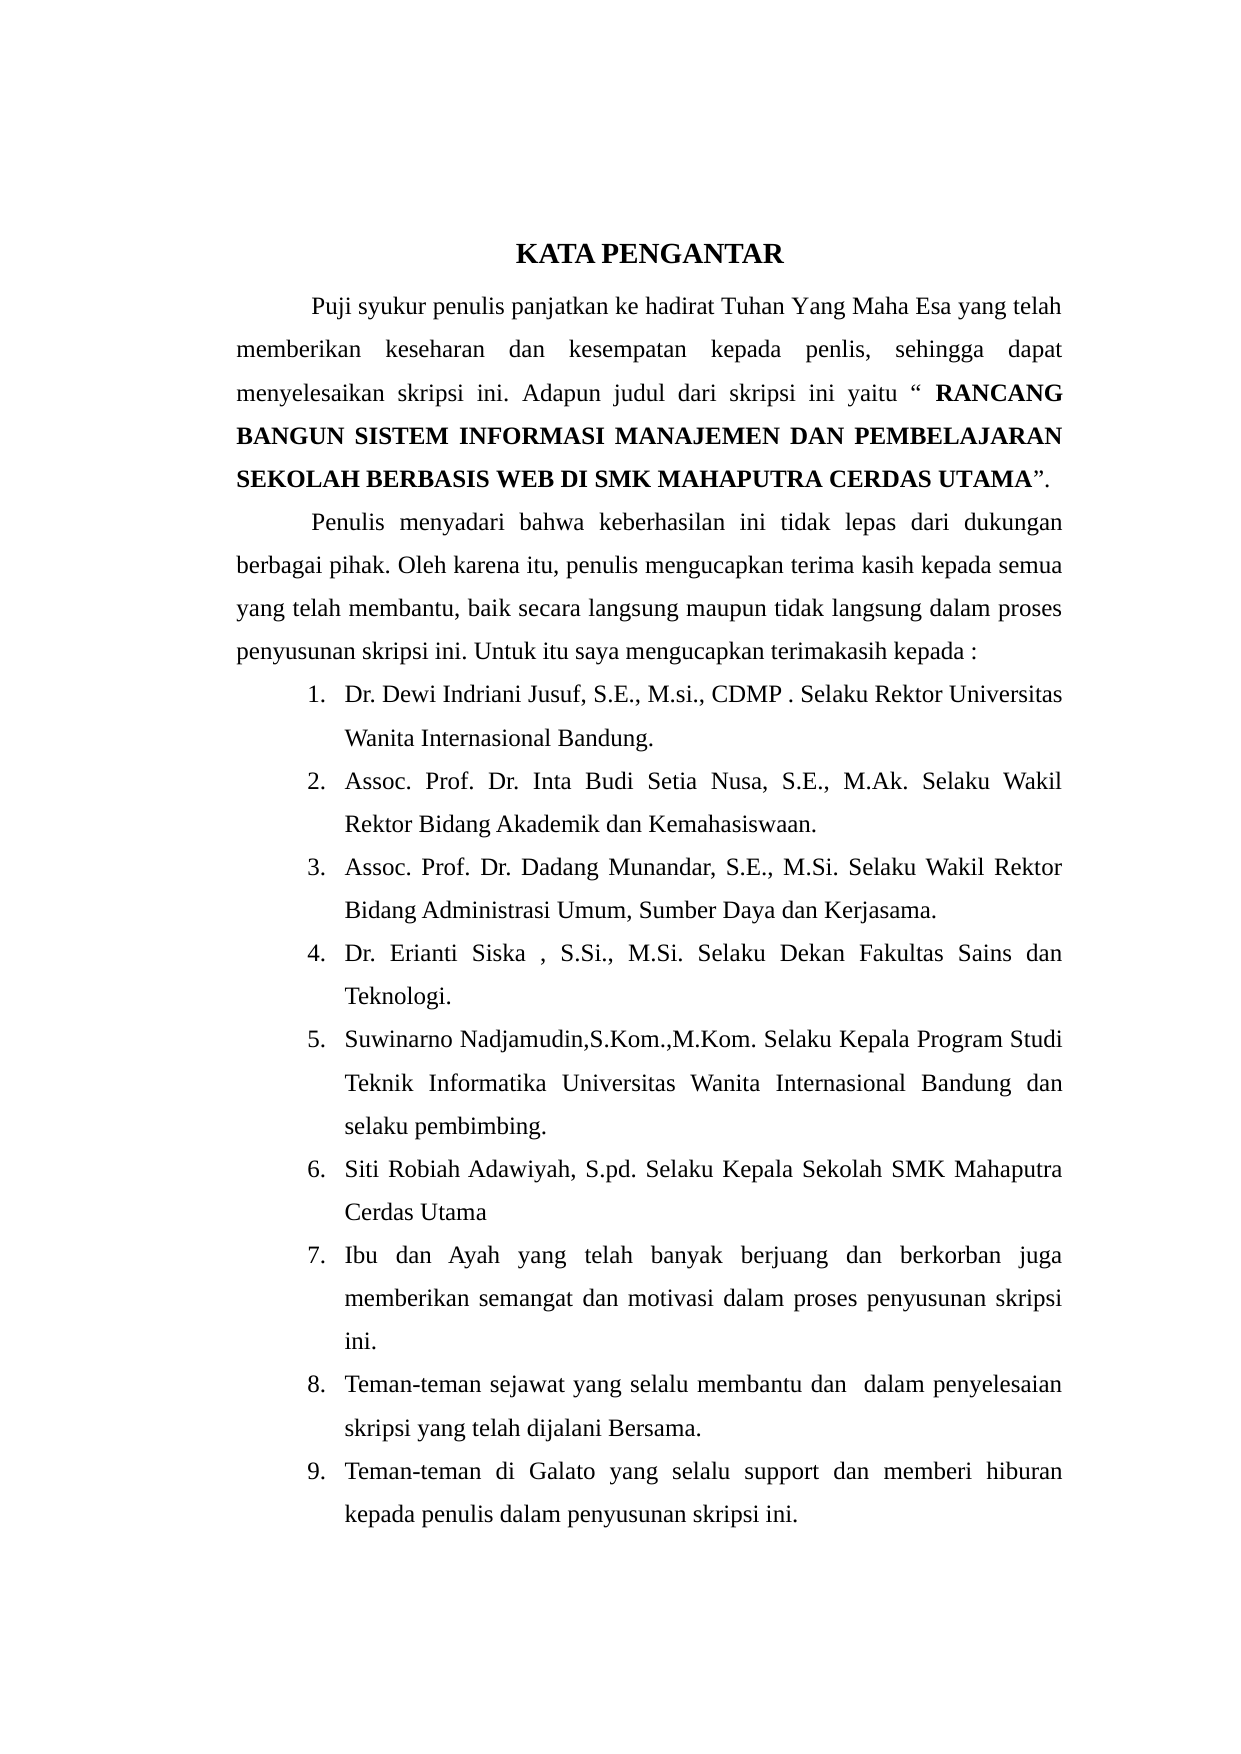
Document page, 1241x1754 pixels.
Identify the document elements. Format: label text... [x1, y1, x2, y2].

list Siti Robiah Adawiyah, S.pd. Selaku Kepala Sekolah SMK Mahaputra Cerdas Utama [307, 1154, 1063, 1226]
text Penulis menyadari bahwa keberhasilan ini tidak lepas dari dukungan berbagai pihak. Oleh karena itu, penulis mengucapkan terima kasih kepada semua yang telah membantu, baik secara langsung maupun tidak langsung dalam proses penyusunan skripsi ini. Untuk itu saya mengucapkan terimakasih kepada : [236, 507, 1063, 665]
text Puji syukur penulis panjatkan ke hadirat Tuhan Yang Maha Esa yang telah memberikan keseharan dan kesempatan kepada penlis, sehingga dapat menyelesaikan skripsi ini. Adapun judul dari skripsi ini yaitu “ RANCANG BANGUN SISTEM INFORMASI MANAJEMEN DAN PEMBELAJARAN SEKOLAH BERBASIS WEB DI SMK MAHAPUTRA CERDAS UTAMA”. [236, 291, 1063, 493]
list Ibu dan Ayah yang telah banyak berjuang dan berkorban juga memberikan semangat dan motivasi dalam proses penyusunan skripsi ini. [307, 1240, 1063, 1355]
list Teman-teman di Galato yang selalu support dan memberi hiburan kepada penulis dalam penyusunan skripsi ini. [307, 1456, 1063, 1528]
list Assoc. Prof. Dr. Inta Budi Setia Nusa, S.E., M.Ak. Selaku Wakil Rektor Bidang Akademik dan Kemahasiswaan. [307, 766, 1063, 838]
subtitle KATA PENGANTAR [236, 236, 1063, 270]
list Dr. Dewi Indriani Jusuf, S.E., M.si., CDMP . Selaku Rektor Universitas Wanita Internasional Bandung. [307, 679, 1063, 751]
list Suwinarno Nadjamudin,S.Kom.,M.Kom. Selaku Kepala Program Studi Teknik Informatika Universitas Wanita Internasional Bandung dan selaku pembimbing. [307, 1024, 1063, 1139]
list Assoc. Prof. Dr. Dadang Munandar, S.E., M.Si. Selaku Wakil Rektor Bidang Administrasi Umum, Sumber Daya dan Kerjasama. [307, 852, 1063, 924]
list Dr. Erianti Siska , S.Si., M.Si. Selaku Dekan Fakultas Sains dan Teknologi. [307, 938, 1063, 1010]
list Teman-teman sejawat yang selalu membantu dan dalam penyelesaian skripsi yang telah dijalani Bersama. [307, 1369, 1063, 1441]
